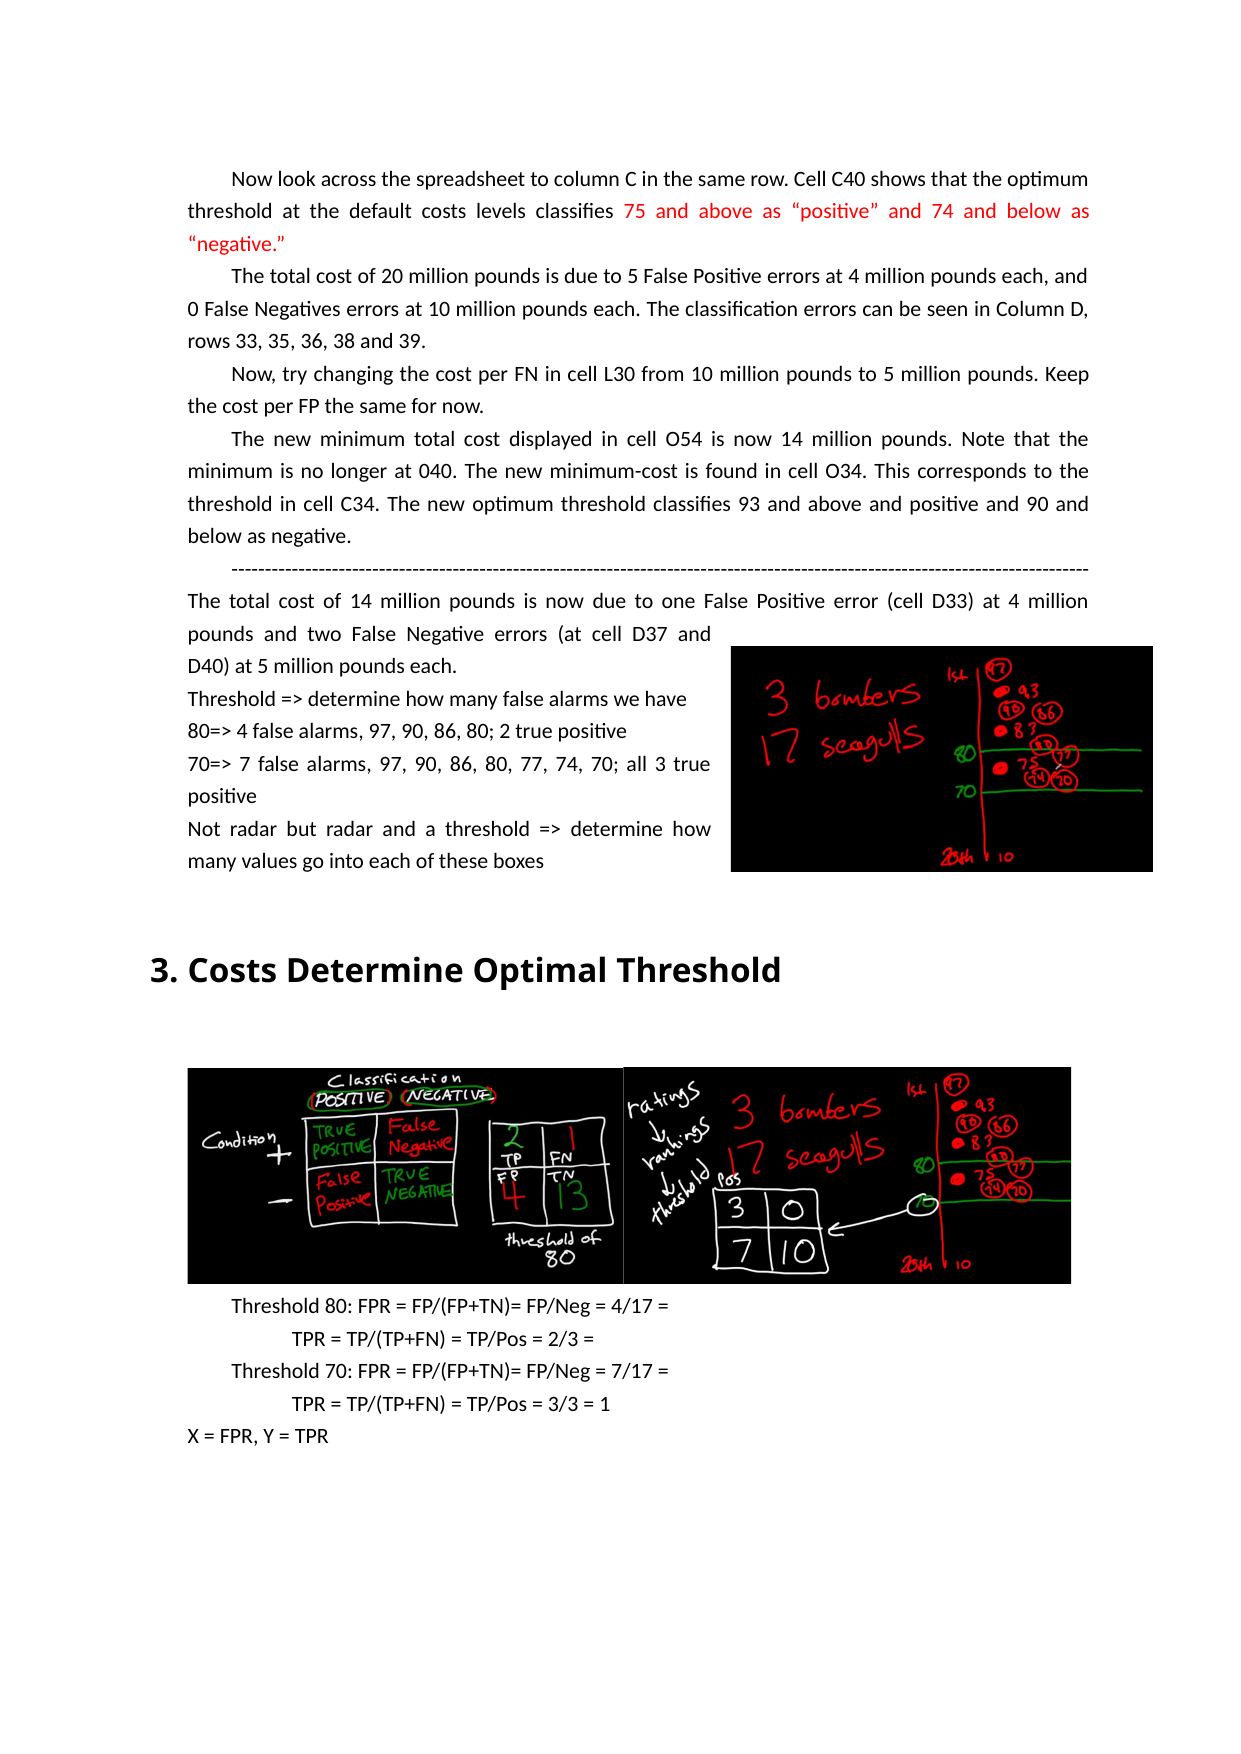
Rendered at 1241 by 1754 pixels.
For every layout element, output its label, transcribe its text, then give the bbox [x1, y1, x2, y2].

list -------------------------------------------------------------------------------------------------------------------------------- [187, 552, 1090, 584]
list Threshold => determine how many false alarms we have [187, 682, 730, 714]
list Now, try changing the cost per FN in cell L30 from 10 million pounds to 5 million pounds. Keep the cost per FP the same for now. [187, 357, 1090, 422]
list The total cost of 20 million pounds is due to 5 False Positive errors at 4 million pounds each, and 0 False Negatives errors at 10 million pounds each. The classification errors can be seen in Column D, rows 33, 35, 36, 38 and 39. [187, 259, 1090, 357]
list Not radar but radar and a threshold => determine how many values go into each of these boxes [187, 812, 1090, 877]
list Threshold 70: FPR = FP/(FP+TN)= FP/Neg = 7/17 = [187, 1354, 1090, 1387]
picture [187, 1067, 1072, 1284]
list Now look across the spreadsheet to column C in the same row. Cell C40 shows that the optimum threshold at the default costs levels classifies 75 and above as “positive” and 74 and below as “negative.” [187, 162, 1090, 259]
list Threshold 80: FPR = FP/(FP+TN)= FP/Neg = 4/17 = [187, 1289, 1090, 1322]
list The total cost of 14 million pounds is now due to one False Positive error (cell D33) at 4 million pounds and two False Negative errors (at cell D37 and D40) at 5 million pounds each. [187, 584, 1090, 682]
subtitle Costs Determine Optimal Threshold [150, 937, 1090, 1002]
list TPR = TP/(TP+FN) = TP/Pos = 2/3 = [187, 1322, 1090, 1354]
list 70=> 7 false alarms, 97, 90, 86, 80, 77, 74, 70; all 3 true positive [187, 747, 730, 812]
list TPR = TP/(TP+FN) = TP/Pos = 3/3 = 1 [187, 1387, 1090, 1419]
picture [730, 646, 1153, 872]
list X = FPR, Y = TPR [187, 1419, 1090, 1452]
list The new minimum total cost displayed in cell O54 is now 14 million pounds. Note that the minimum is no longer at 040. The new minimum-cost is found in cell O34. This corresponds to the threshold in cell C34. The new optimum threshold classifies 93 and above and positive and 90 and below as negative. [187, 422, 1090, 552]
list 80=> 4 false alarms, 97, 90, 86, 80; 2 true positive [187, 714, 730, 747]
